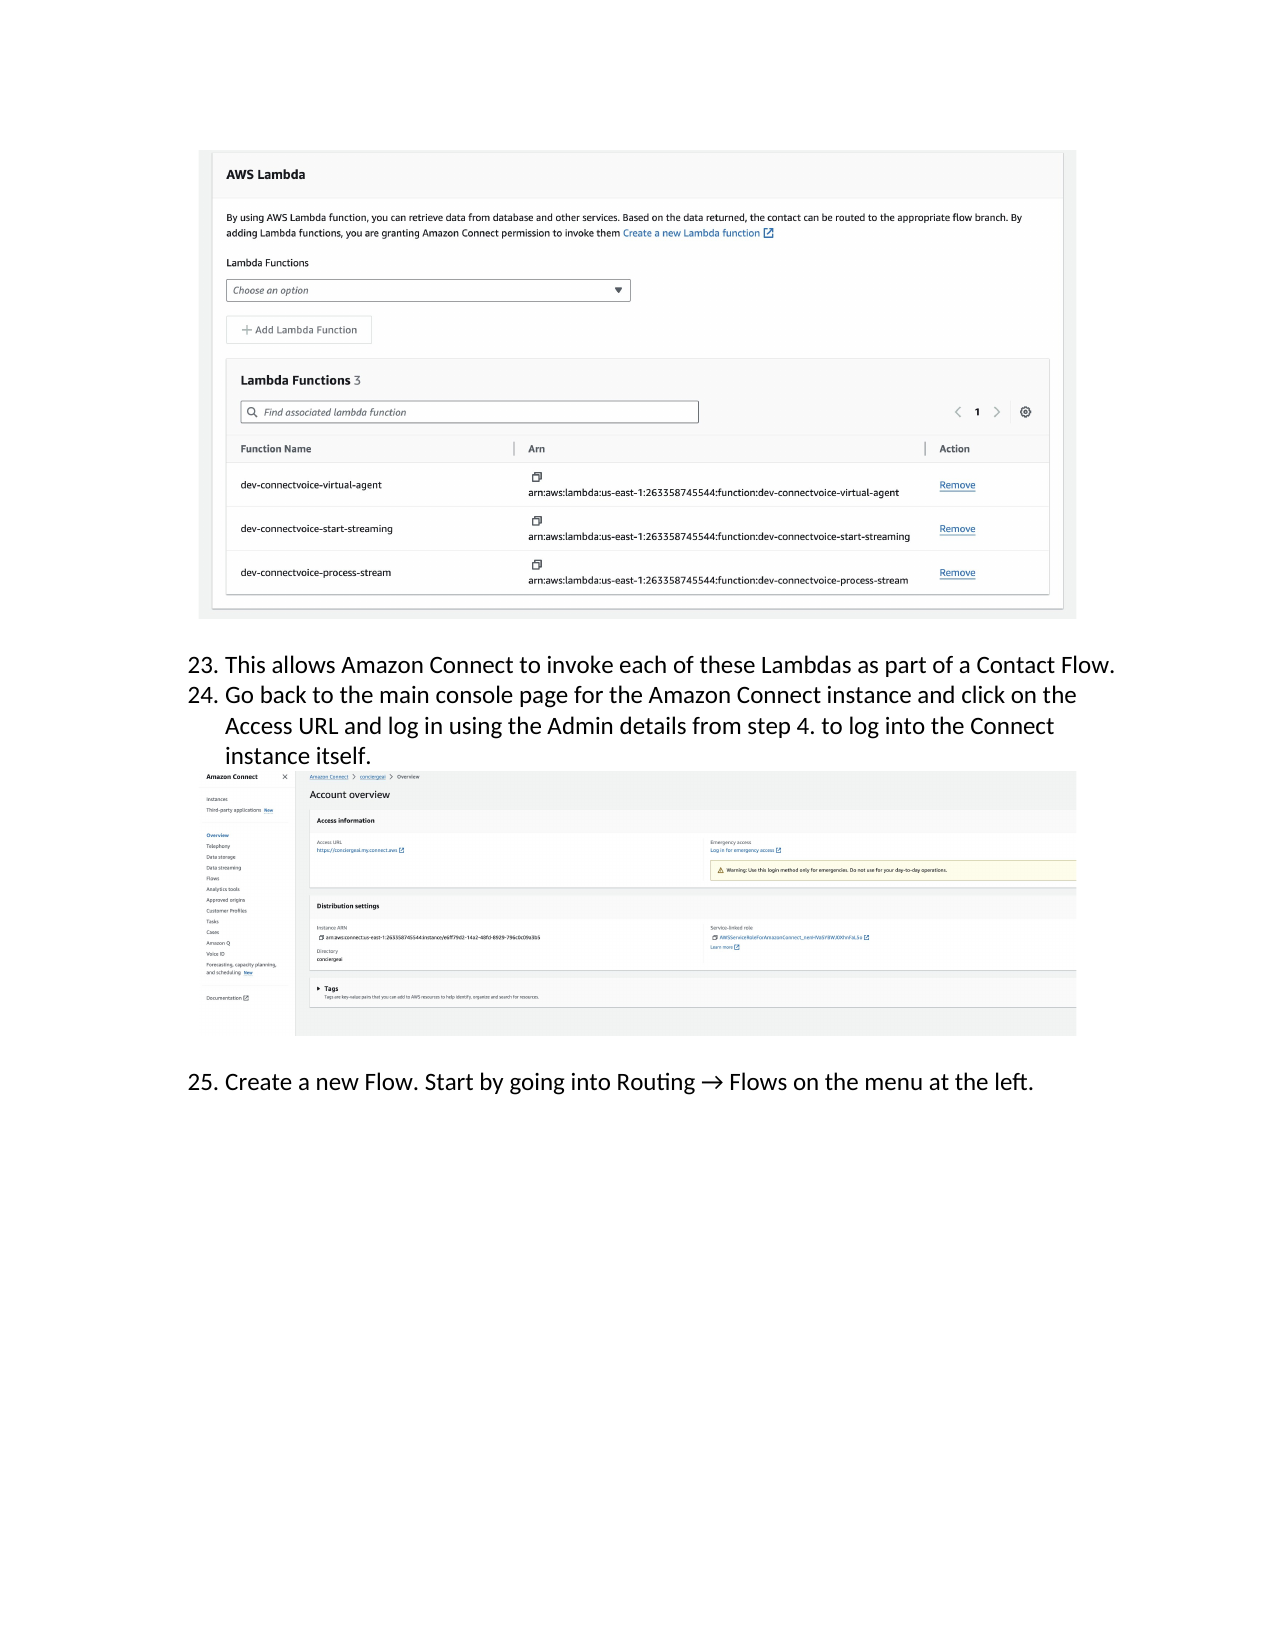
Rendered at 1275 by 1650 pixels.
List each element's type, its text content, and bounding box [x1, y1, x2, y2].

list Create a new Flow. Start by going into Routing → Flows on the menu at the left. [187, 1066, 1125, 1097]
picture [198, 771, 1077, 1036]
list Go back to the main console page for the Amazon Connect instance and click on the Access URL and log in using the Admin details from step 4. to log into the Connect instance itself. [187, 679, 1125, 771]
picture [198, 150, 1077, 619]
list This allows Amazon Connect to invoke each of these Lambdas as part of a Contact Flow. [187, 649, 1125, 679]
